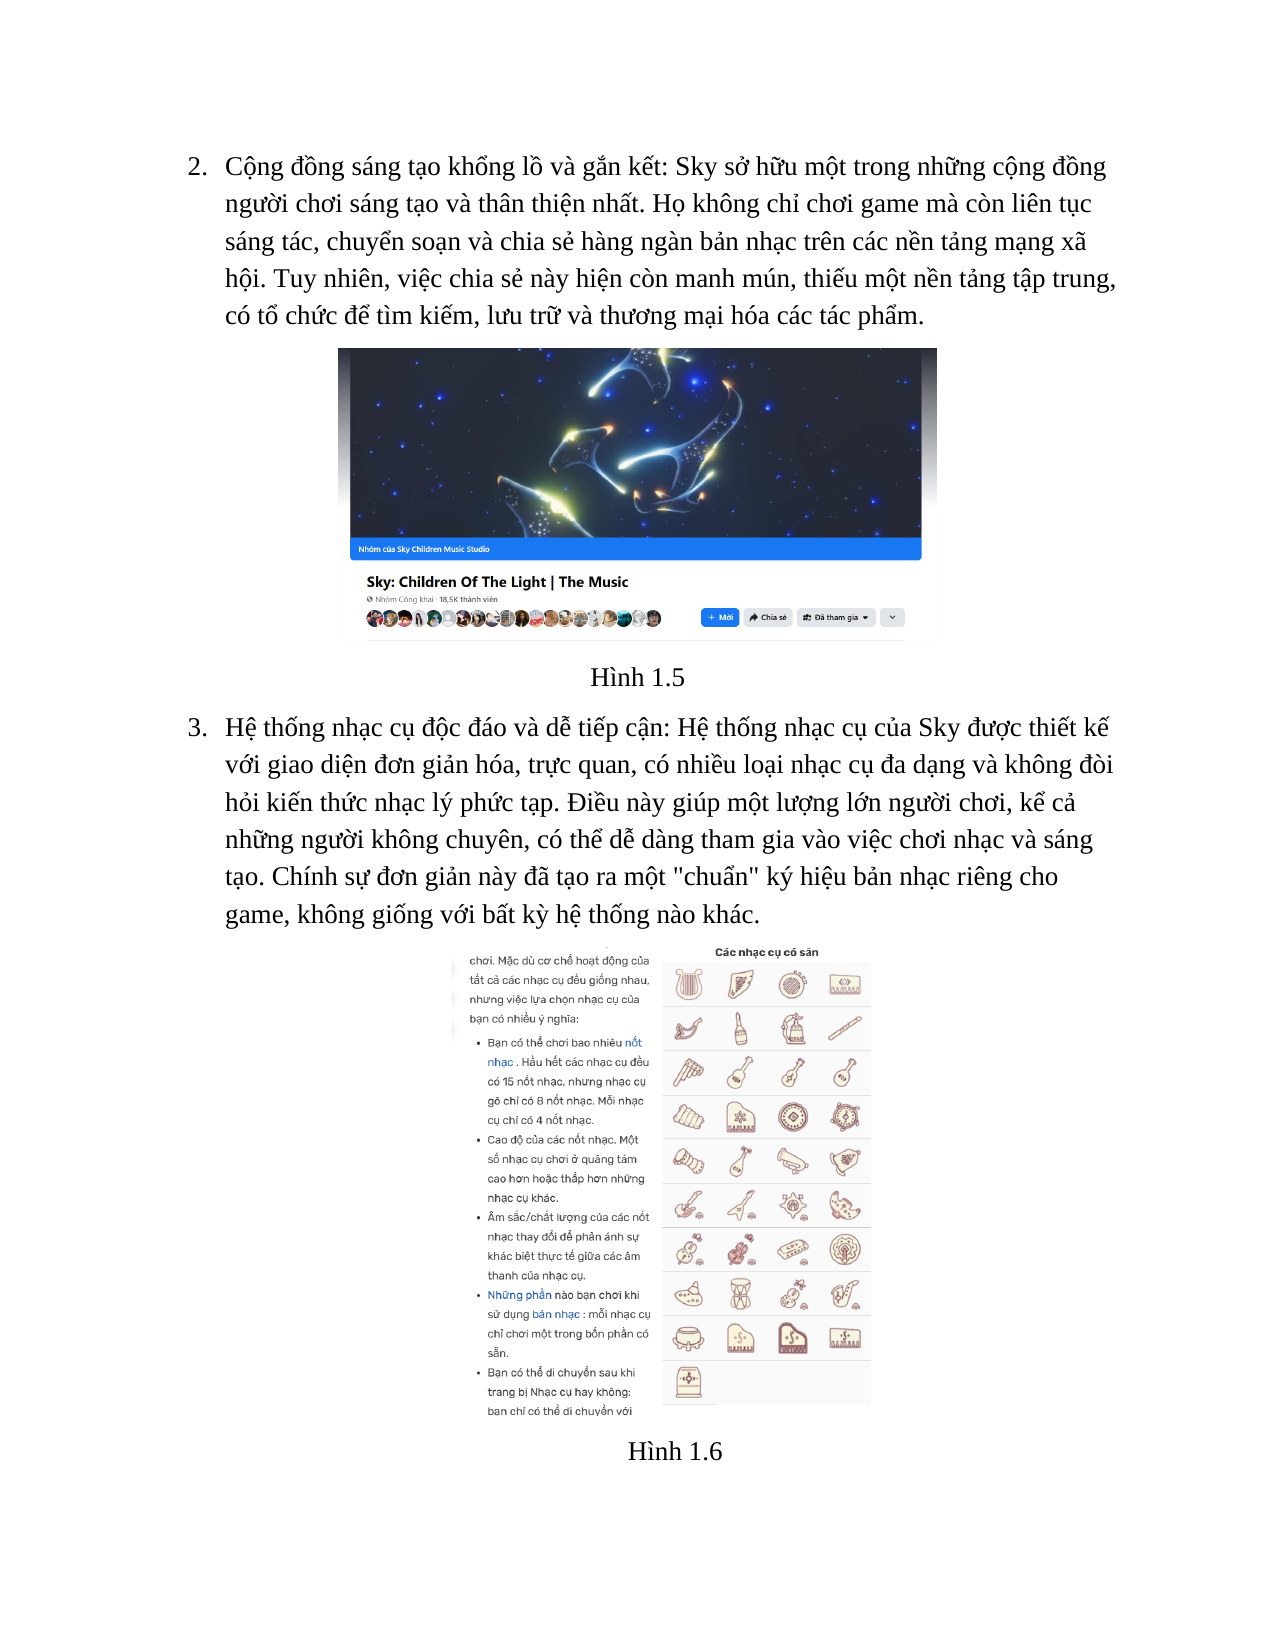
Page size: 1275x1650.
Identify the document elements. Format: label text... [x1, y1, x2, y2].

text Hình 1.6 [225, 1434, 1125, 1466]
list Cộng đồng sáng tạo khổng lồ và gắn kết: Sky sở hữu một trong những cộng đồng người chơi sáng tạo và thân thiện nhất. Họ không chỉ chơi game mà còn liên tục sáng tác, chuyển soạn và chia sẻ hàng ngàn bản nhạc trên các nền tảng mạng xã hội. Tuy nhiên, việc chia sẻ này hiện còn manh mún, thiếu một nền tảng tập trung, có tổ chức để tìm kiếm, lưu trữ và thương mại hóa các tác phẩm. [187, 150, 1125, 330]
text Hình 1.5 [150, 662, 1125, 693]
list Hệ thống nhạc cụ độc đáo và dễ tiếp cận: Hệ thống nhạc cụ của Sky được thiết kế với giao diện đơn giản hóa, trực quan, có nhiều loại nhạc cụ đa dạng và không đòi hỏi kiến thức nhạc lý phức tạp. Điều này giúp một lượng lớn người chơi, kể cả những người không chuyên, có thể dễ dàng tham gia vào việc chơi nhạc và sáng tạo. Chính sự đơn giản này đã tạo ra một "chuẩn" ký hiệu bản nhạc riêng cho game, không giống với bất kỳ hệ thống nào khác. [187, 711, 1125, 929]
picture [451, 947, 899, 1416]
picture [338, 348, 937, 643]
